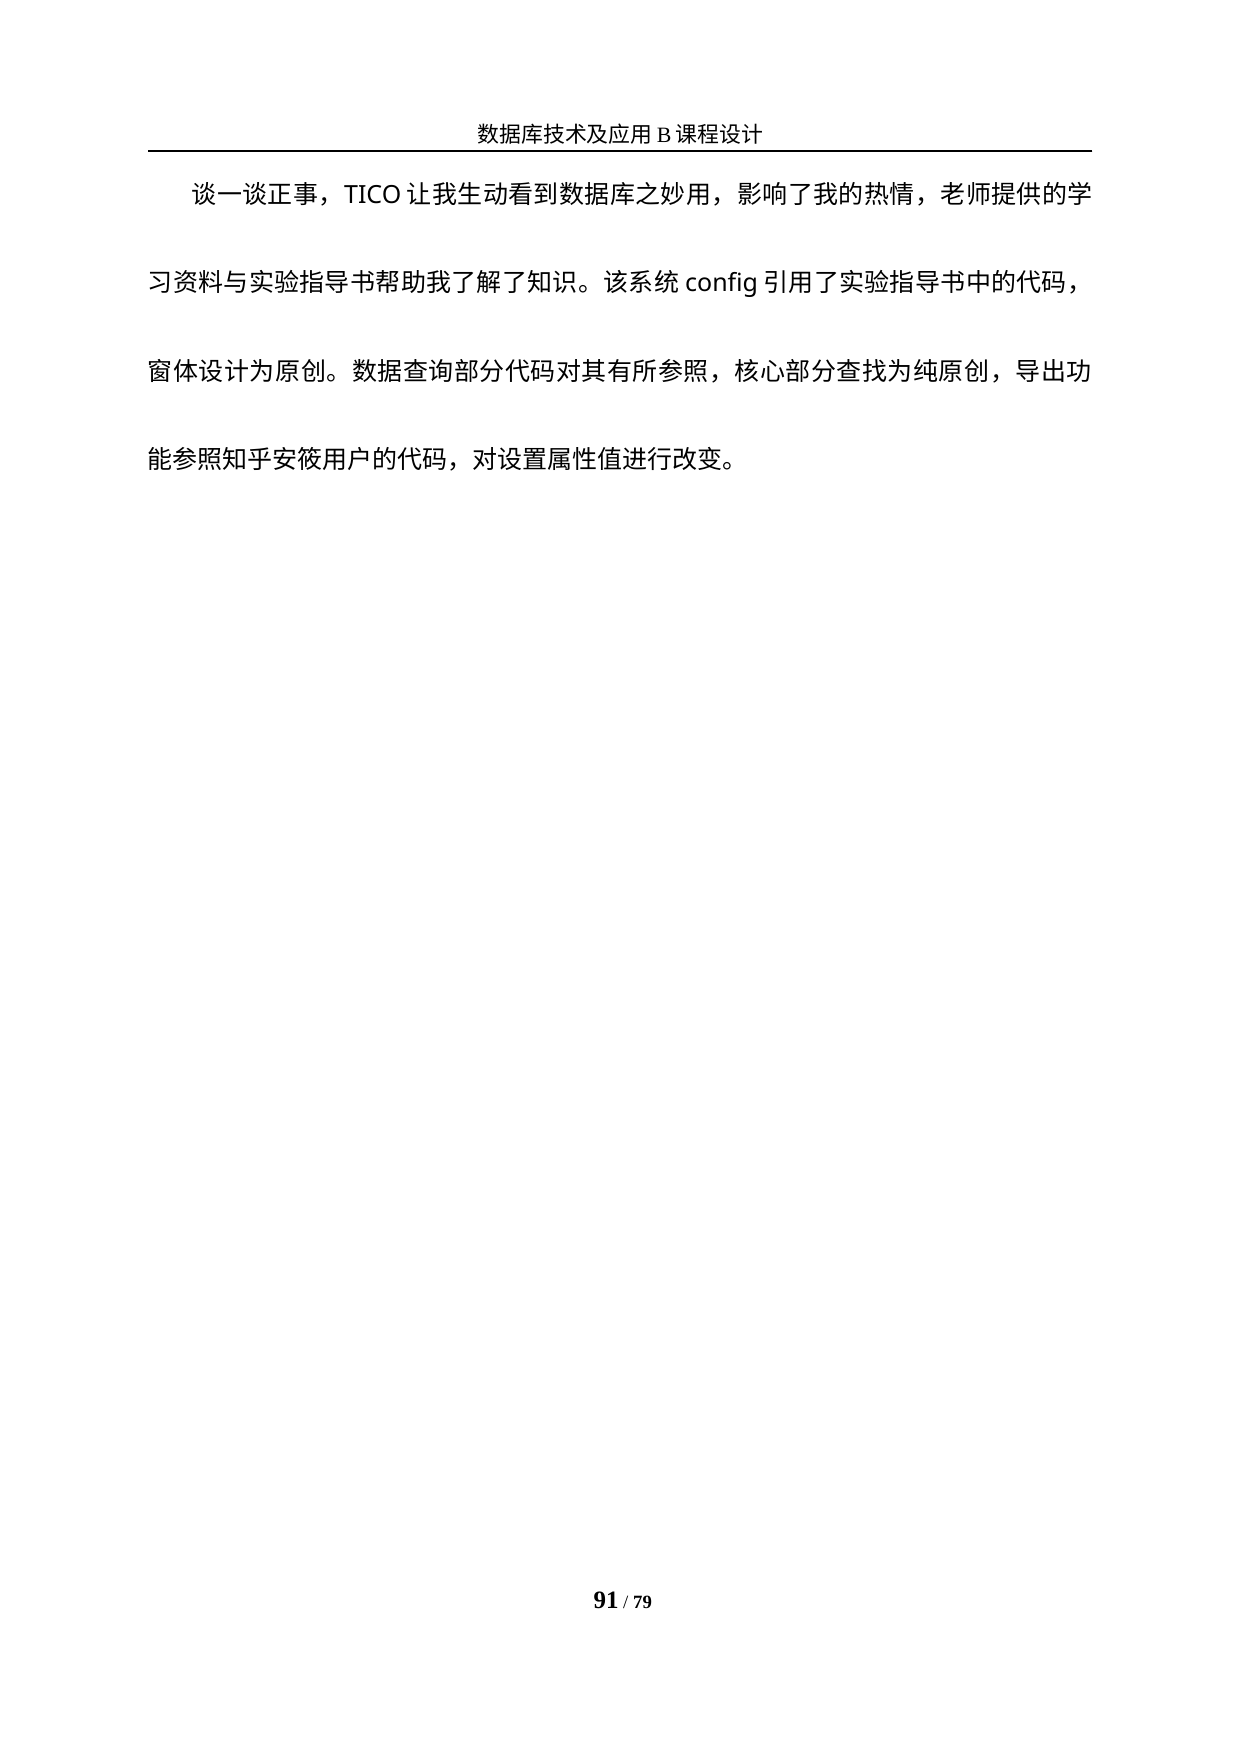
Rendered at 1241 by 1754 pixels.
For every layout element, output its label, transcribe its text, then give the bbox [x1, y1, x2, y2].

text 谈一谈正事，TICO让我生动看到数据库之妙用，影响了我的热情，老师提供的学习资料与实验指导书帮助我了解了知识。该系统config引用了实验指导书中的代码，窗体设计为原创。数据查询部分代码对其有所参照，核心部分查找为纯原创，导出功能参照知乎安筱用户的代码，对设置属性值进行改变。 [148, 159, 1092, 491]
